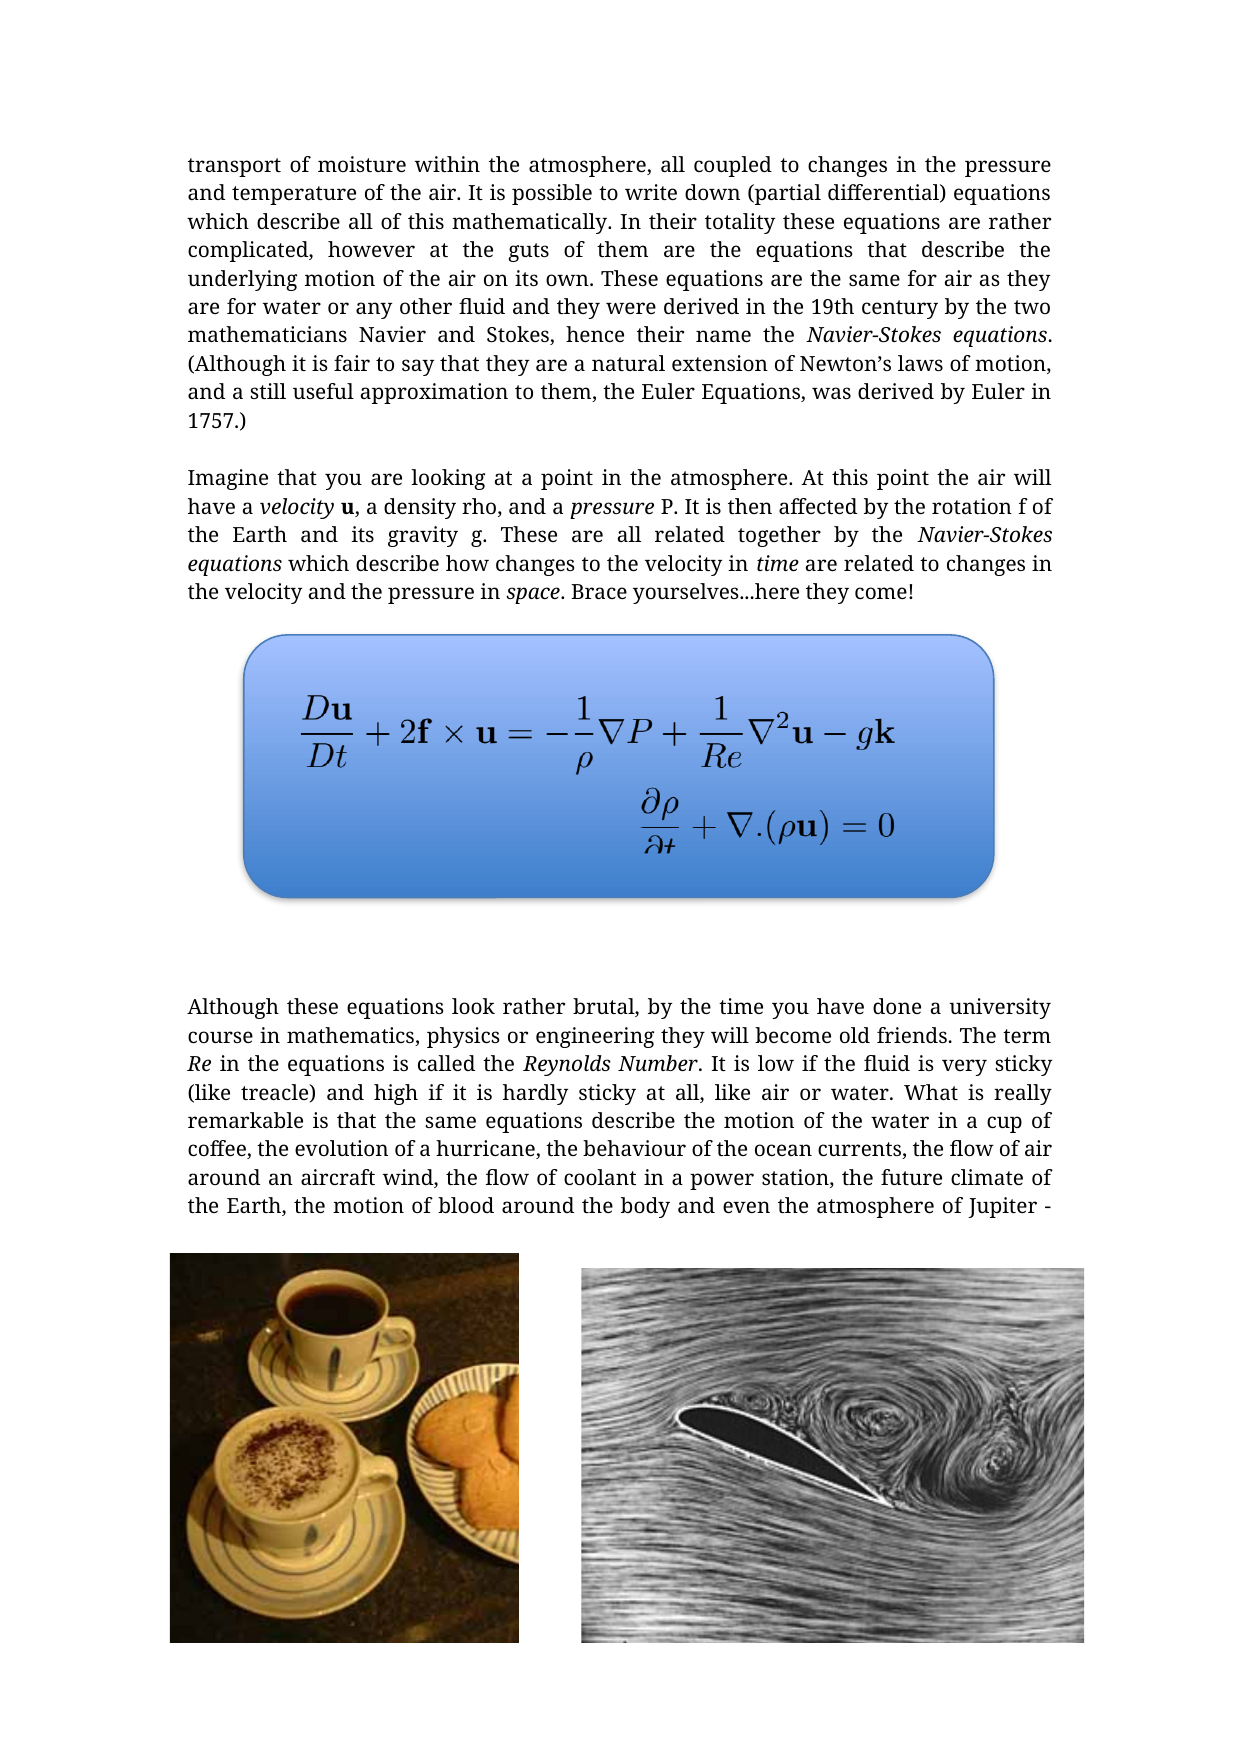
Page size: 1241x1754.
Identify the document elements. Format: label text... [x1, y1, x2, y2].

picture [581, 1268, 1085, 1643]
picture [168, 1253, 519, 1642]
text Although these equations look rather brutal, by the time you have done a university course in mathematics, physics or engineering they will become old friends. The term Re in the equations is called the Reynolds Number. It is low if the fluid is very sticky (like treacle) and high if it is hardly sticky at all, like air or water. What is really remarkable is that the same equations describe the motion of the water in a cup of coffee, the evolution of a hurricane, the behaviour of the ocean currents, the flow of air around an aircraft wind, the flow of coolant in a power station, the future climate of the Earth, the motion of blood around the body and even the atmosphere of Jupiter - all of this physics is coded into just one set of equations. [187, 935, 1053, 1215]
text Imagine that you are looking at a point in the atmosphere. At this point the air will have a velocity u, a density rho, and a pressure P. It is then affected by the rotation f of the Earth and its gravity g. These are all related together by the Navier-Stokes equations which describe how changes to the velocity in time are related to changes in the velocity and the pressure in space. Brace yourselves...here they come! [187, 463, 1053, 606]
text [187, 150, 1053, 434]
